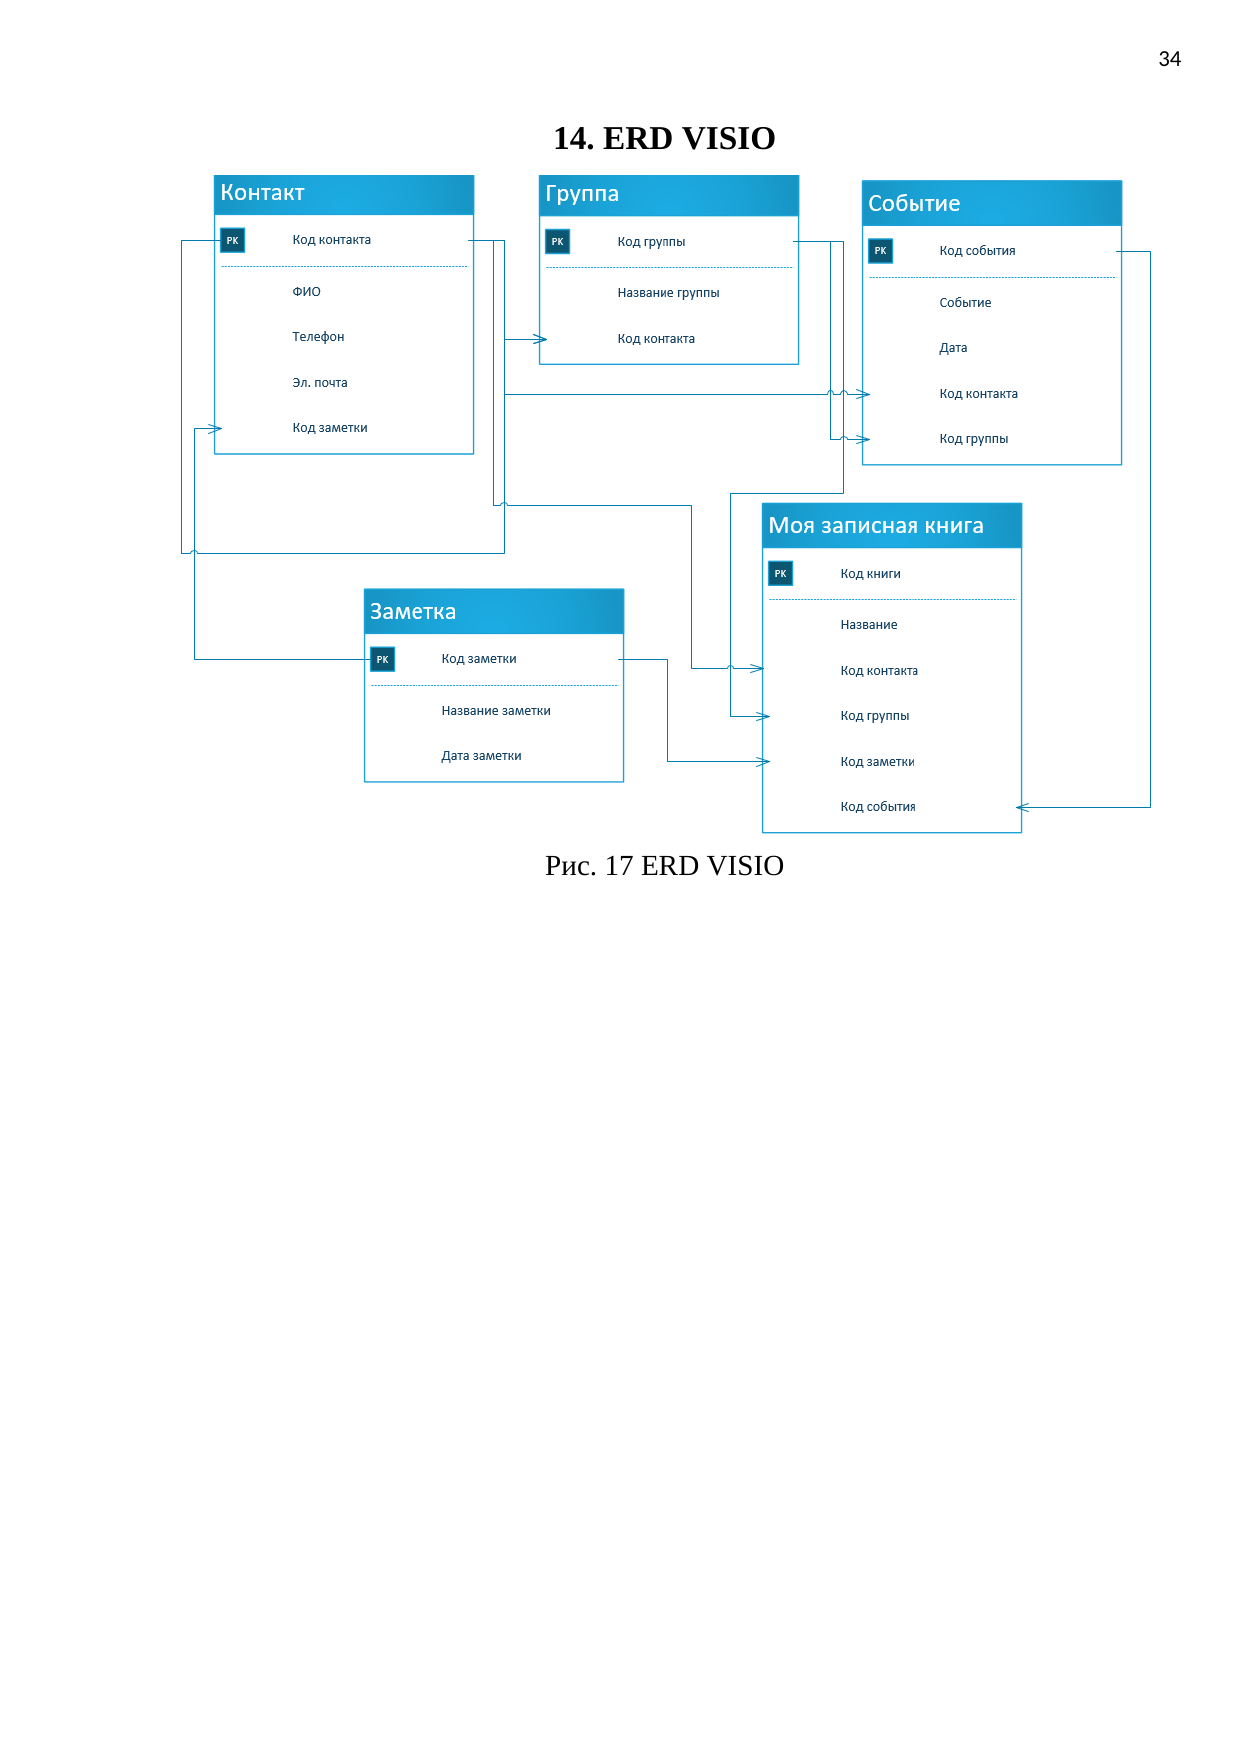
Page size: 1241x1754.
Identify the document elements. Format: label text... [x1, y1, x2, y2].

text Рис. 17 ERD VISIO [177, 848, 1152, 881]
text 14. ERD VISIO [177, 118, 1152, 156]
picture [177, 175, 1152, 834]
